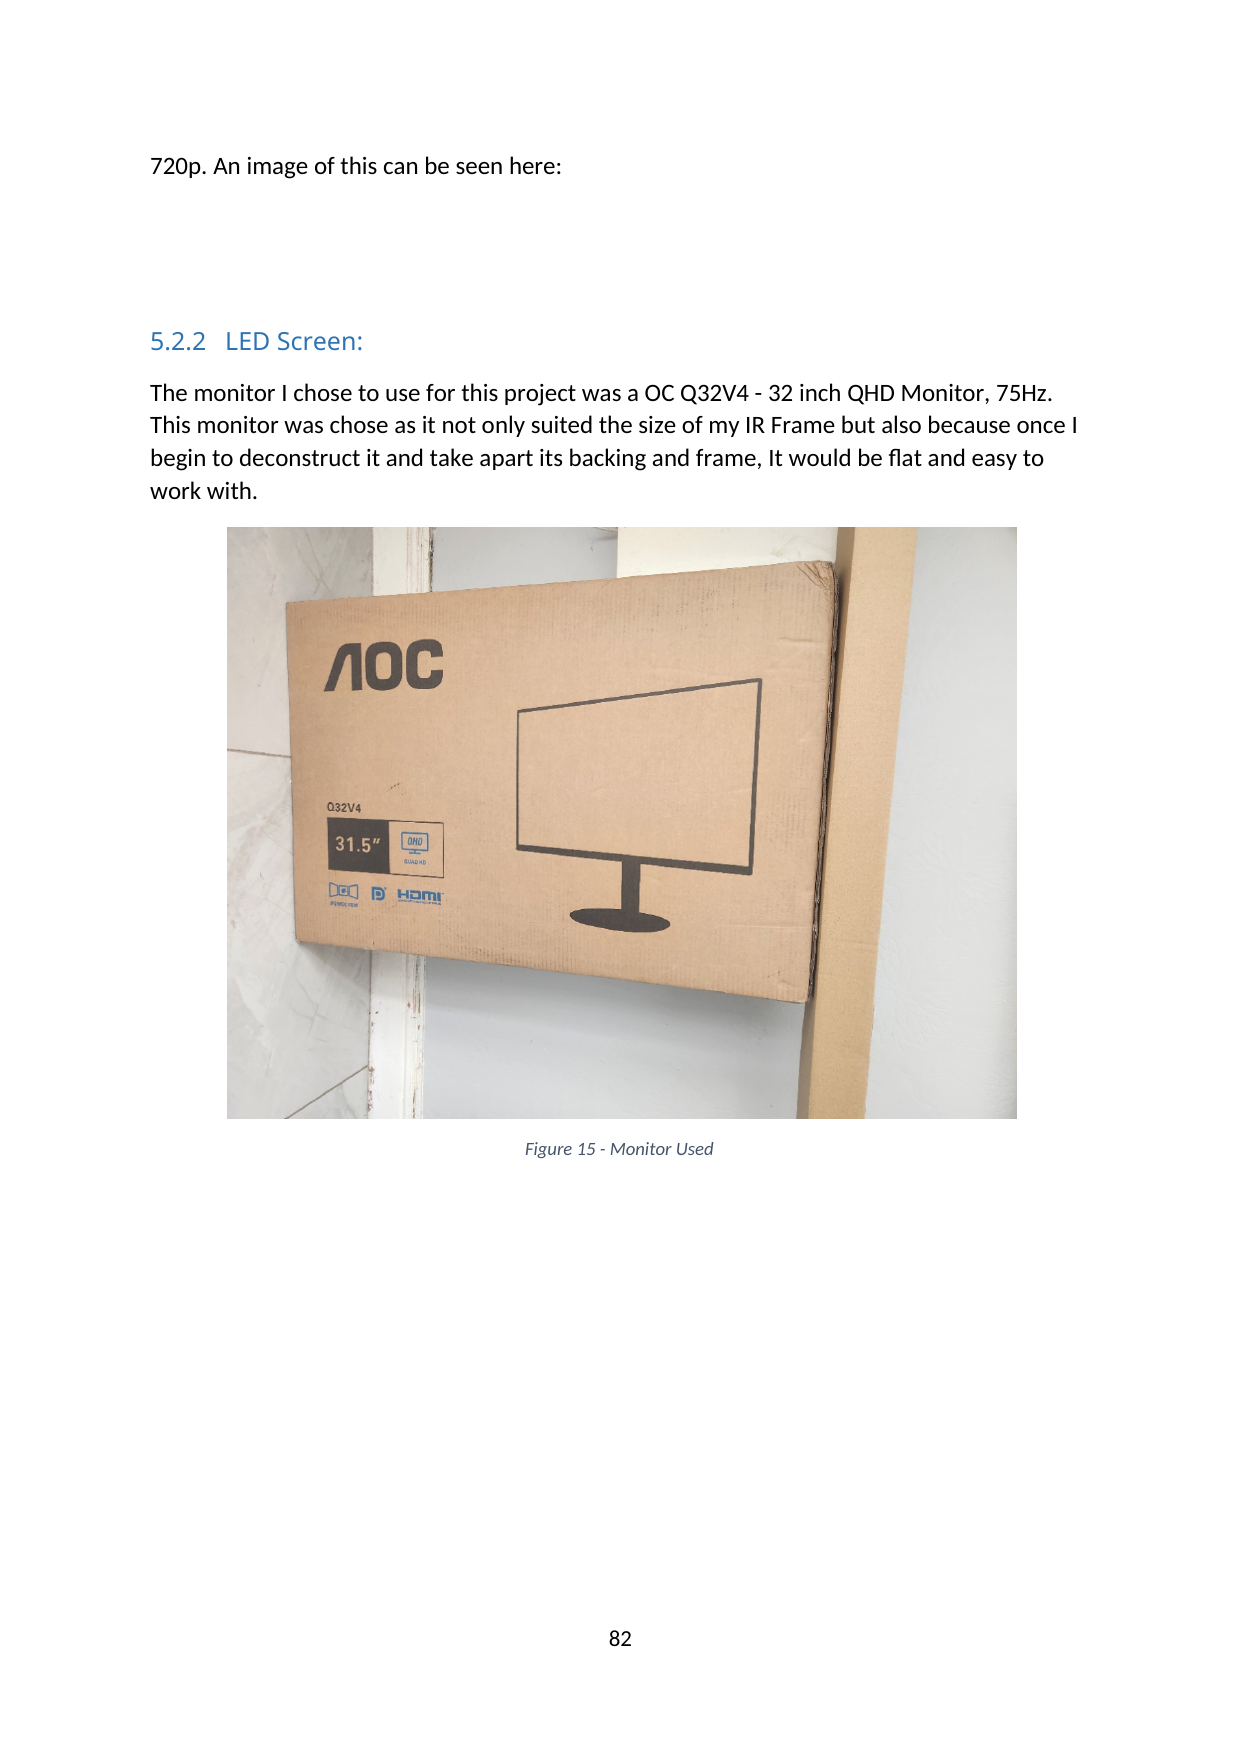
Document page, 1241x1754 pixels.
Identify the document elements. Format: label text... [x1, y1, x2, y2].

text The monitor I chose to use for this project was a OC Q32V4 - 32 inch QHD Monitor, 75Hz. This monitor was chose as it not only suited the size of my IR Frame but also because once I begin to deconstruct it and take apart its backing and frame, It would be flat and easy to work with. [150, 377, 1090, 506]
subtitle LED Screen: [150, 323, 1090, 357]
picture [228, 527, 1017, 1118]
